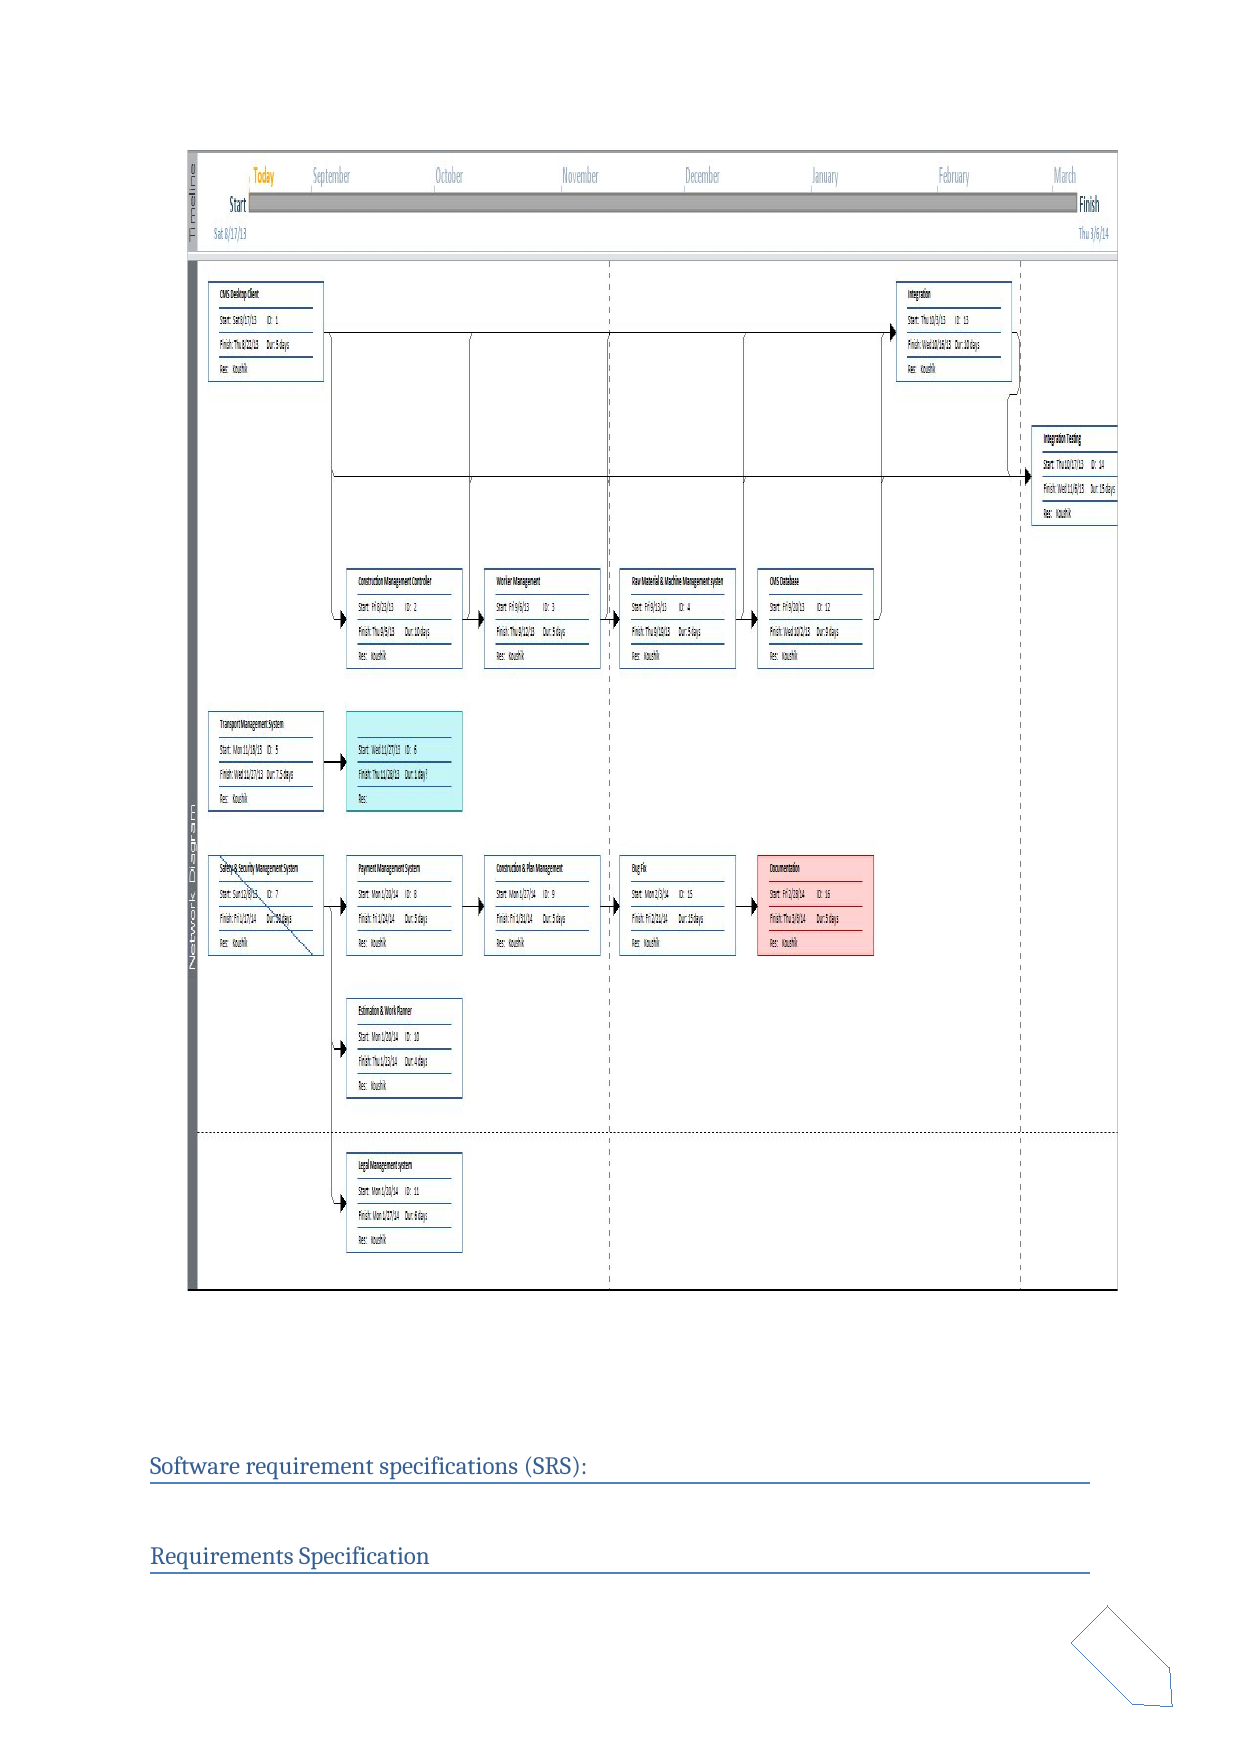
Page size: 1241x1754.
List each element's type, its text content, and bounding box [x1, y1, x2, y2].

picture [187, 150, 1118, 1291]
subtitle Software requirement specifications (SRS): [150, 1452, 1090, 1482]
subtitle Requirements Specification [150, 1542, 1090, 1572]
